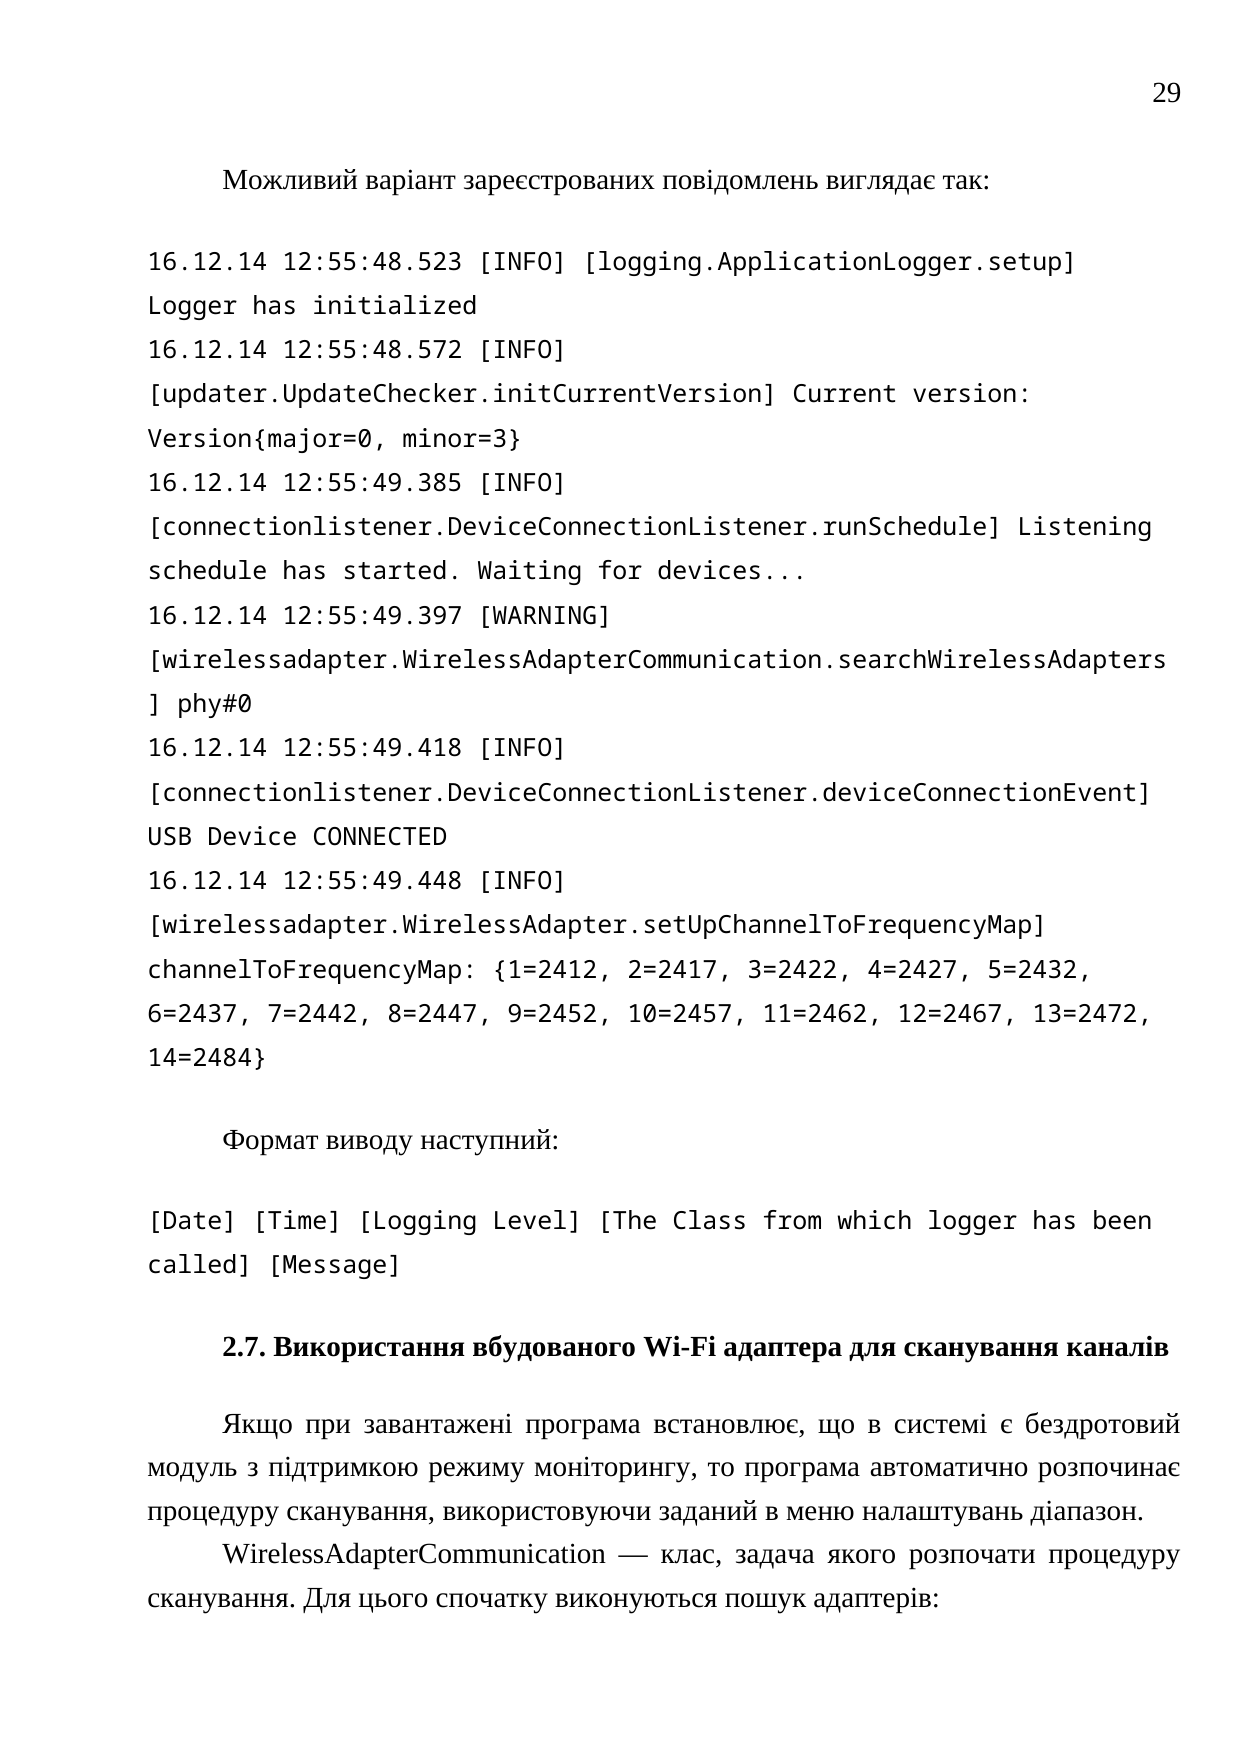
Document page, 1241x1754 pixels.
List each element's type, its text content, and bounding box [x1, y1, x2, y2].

text Формат виводу наступний: [147, 1122, 1181, 1155]
text 16.12.14 12:55:48.572 [INFO] [updater.UpdateChecker.initCurrentVersion] Current version: Version{major=0, minor=3} [147, 332, 1181, 454]
text 16.12.14 12:55:49.418 [INFO] [connectionlistener.DeviceConnectionListener.deviceConnectionEvent] USB Device CONNECTED [147, 730, 1181, 853]
text 16.12.14 12:55:48.523 [INFO] [logging.ApplicationLogger.setup] Logger has initialized [147, 243, 1181, 321]
text 16.12.14 12:55:49.385 [INFO] [connectionlistener.DeviceConnectionListener.runSchedule] Listening schedule has started. Waiting for devices... [147, 464, 1181, 587]
text Використання вбудованого Wi-Fi адаптера для сканування каналів [222, 1329, 1181, 1362]
text 16.12.14 12:55:49.448 [INFO] [wirelessadapter.WirelessAdapter.setUpChannelToFrequencyMap] channelToFrequencyMap: {1=2412, 2=2417, 3=2422, 4=2427, 5=2432, 6=2437, 7=2442, 8=2447, 9=2452, 10=2457, 11=2462, 12=2467, 13=2472, 14=2484} [147, 863, 1181, 1074]
text 16.12.14 12:55:49.397 [WARNING] [wirelessadapter.WirelessAdapterCommunication.searchWirelessAdapters] phy#0 [147, 597, 1181, 720]
text [Date] [Time] [Logging Level] [The Class from which logger has been called] [Message] [147, 1203, 1181, 1281]
text WirelessAdapterCommunication — клас, задача якого розпочати процедуру сканування. Для цього спочатку виконуються пошук адаптерів: [147, 1536, 1181, 1613]
text Можливий варіант зареєстрованих повідомлень виглядає так: [147, 162, 1181, 196]
text Якщо при завантажені програма встановлює, що в системі є бездротовий модуль з підтримкою режиму моніторингу, то програма автоматично розпочинає процедуру сканування, використовуючи заданий в меню налаштувань діапазон. [147, 1406, 1181, 1526]
